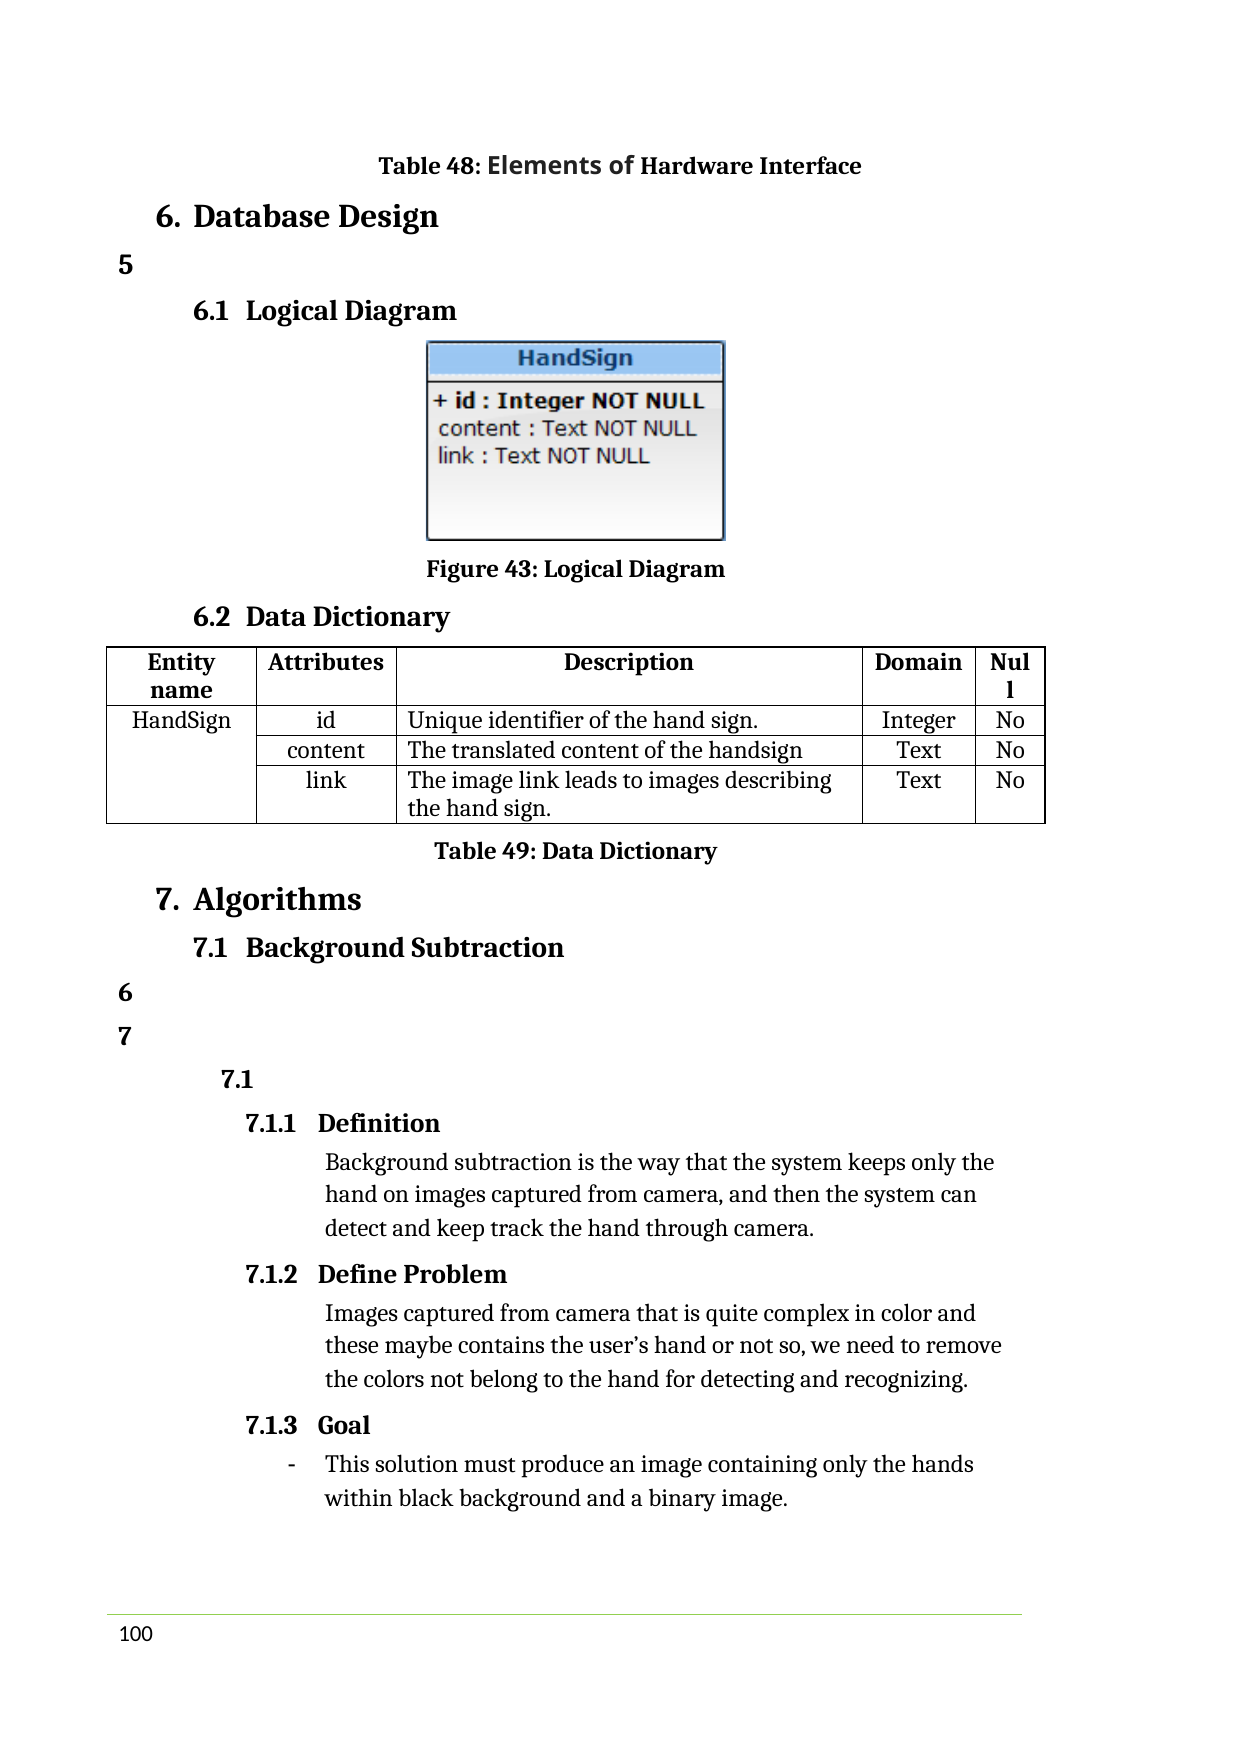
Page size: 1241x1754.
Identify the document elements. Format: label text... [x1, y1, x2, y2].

subtitle Logical Diagram [193, 294, 1033, 328]
picture [425, 340, 726, 541]
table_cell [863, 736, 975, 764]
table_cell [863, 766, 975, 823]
subtitle Define Problem [246, 1259, 1033, 1290]
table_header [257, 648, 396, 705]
subtitle Database Design [156, 197, 1033, 236]
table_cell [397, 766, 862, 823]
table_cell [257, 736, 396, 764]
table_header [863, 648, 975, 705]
subtitle Definition [246, 1108, 1033, 1139]
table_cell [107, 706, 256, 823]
list Table 48: Elements of Hardware Interface [207, 148, 1033, 182]
text Images captured from camera that is quite complex in color and these maybe contains the user’s hand or not so, we need to remove the colors not belong to the hand for detecting and recognizing. [325, 1298, 1033, 1393]
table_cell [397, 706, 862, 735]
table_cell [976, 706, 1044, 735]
list Table 49: Data Dictionary [118, 837, 1033, 865]
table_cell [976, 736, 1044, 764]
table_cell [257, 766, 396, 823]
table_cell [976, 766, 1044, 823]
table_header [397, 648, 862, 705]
subtitle Goal [246, 1410, 1033, 1441]
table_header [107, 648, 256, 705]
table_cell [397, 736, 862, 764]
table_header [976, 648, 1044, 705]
subtitle Data Dictionary [193, 600, 1033, 634]
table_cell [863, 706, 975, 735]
text Figure 43: Logical Diagram [118, 555, 1033, 584]
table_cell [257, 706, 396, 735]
text Background subtraction is the way that the system keeps only the hand on images captured from camera, and then the system can detect and keep track the hand through camera. [325, 1147, 1033, 1242]
list This solution must produce an image containing only the hands within black background and a binary image. [287, 1449, 1033, 1512]
subtitle Algorithms [156, 880, 1033, 918]
subtitle Background Subtraction [193, 931, 1033, 964]
